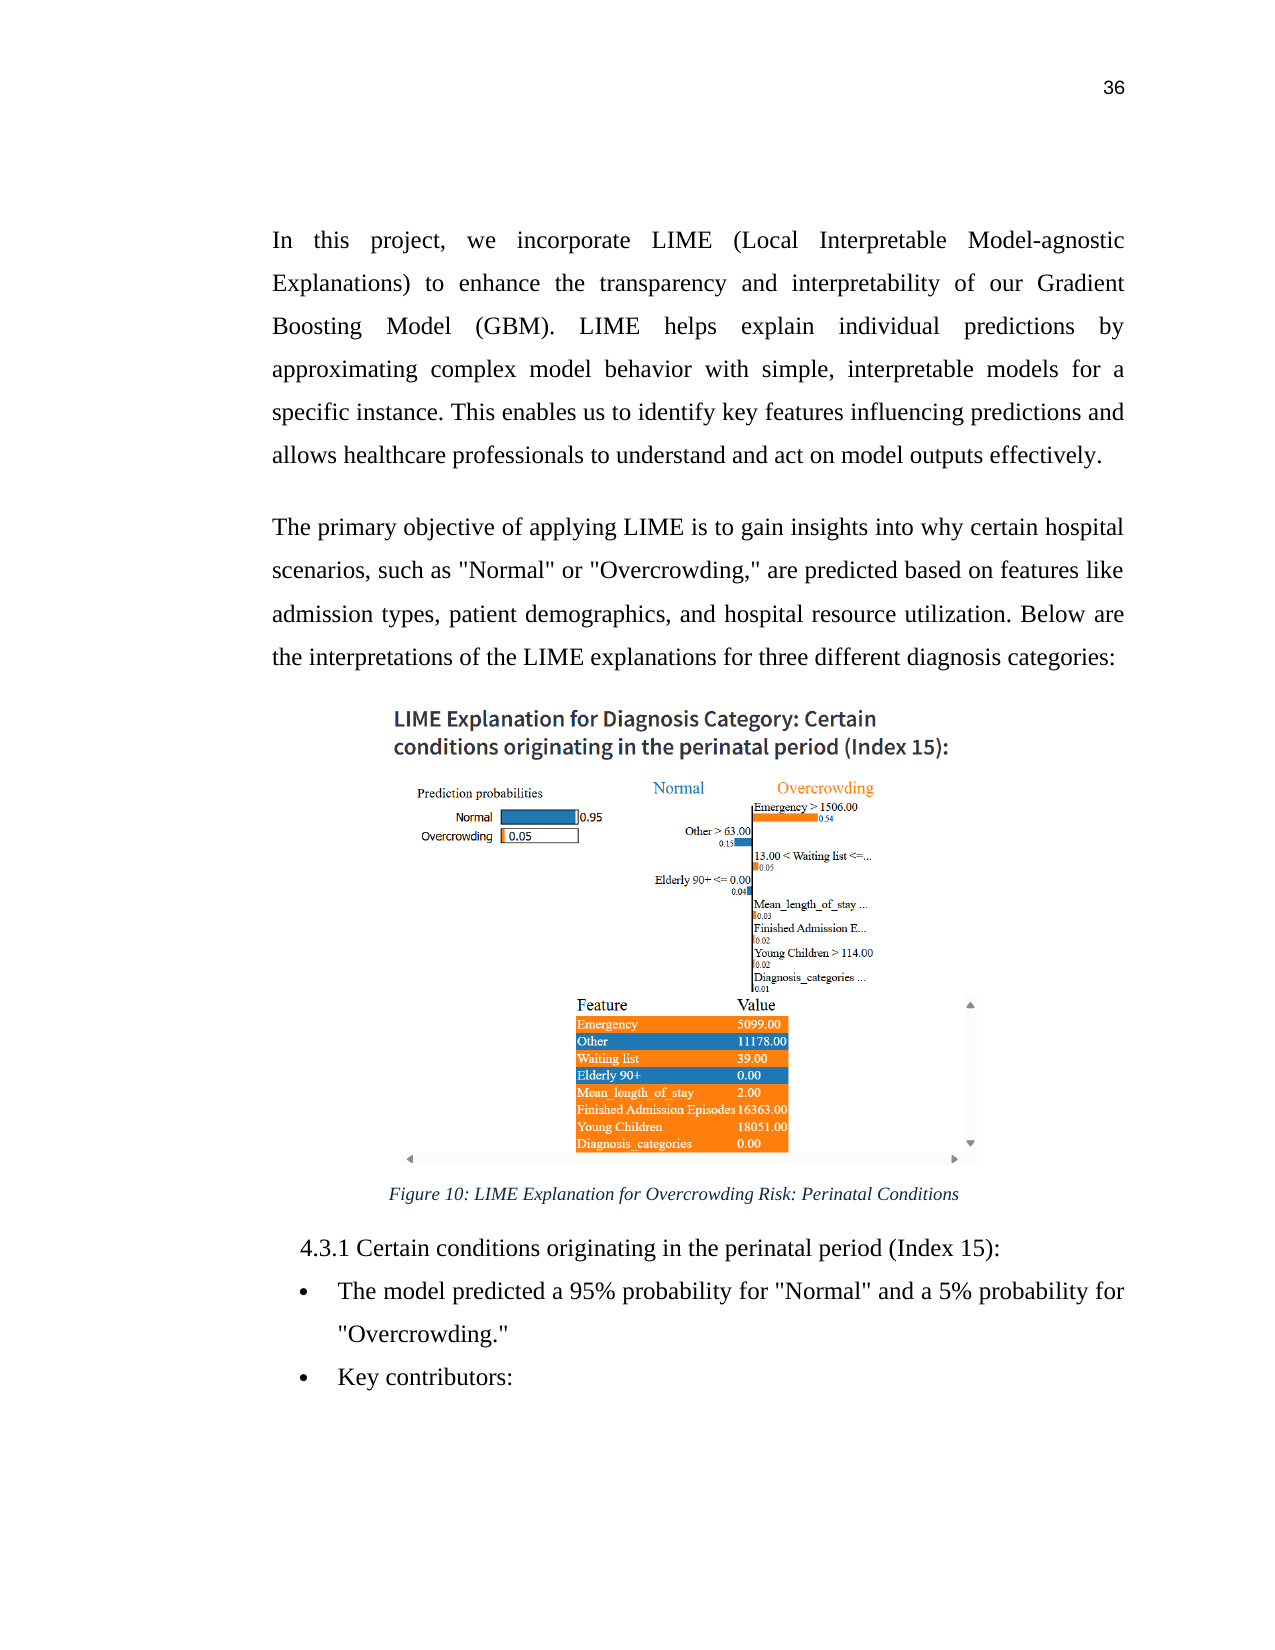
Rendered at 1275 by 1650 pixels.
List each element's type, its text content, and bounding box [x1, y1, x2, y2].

text 4.3.1 Certain conditions originating in the perinatal period (Index 15): [300, 1233, 1125, 1262]
list The model predicted a 95% probability for "Normal" and a 5% probability for "Overcrowding." [300, 1276, 1125, 1348]
text The primary objective of applying LIME is to gain insights into why certain hospital scenarios, such as "Normal" or "Overcrowding," are predicted based on features like admission types, patient demographics, and hospital resource utilization. Below are the interpretations of the LIME explanations for three different diagnosis categories: [272, 512, 1125, 671]
list Key contributors: [300, 1362, 1125, 1391]
text In this project, we incorporate LIME (Local Interpretable Model-agnostic Explanations) to enhance the transparency and interpretability of our Gradient Boosting Model (GBM). LIME helps explain individual predictions by approximating complex model behavior with simple, interpretable models for a specific instance. This enables us to identify key features influencing predictions and allows healthcare professionals to understand and act on model outputs effectively. [272, 225, 1125, 469]
picture [378, 688, 983, 1169]
